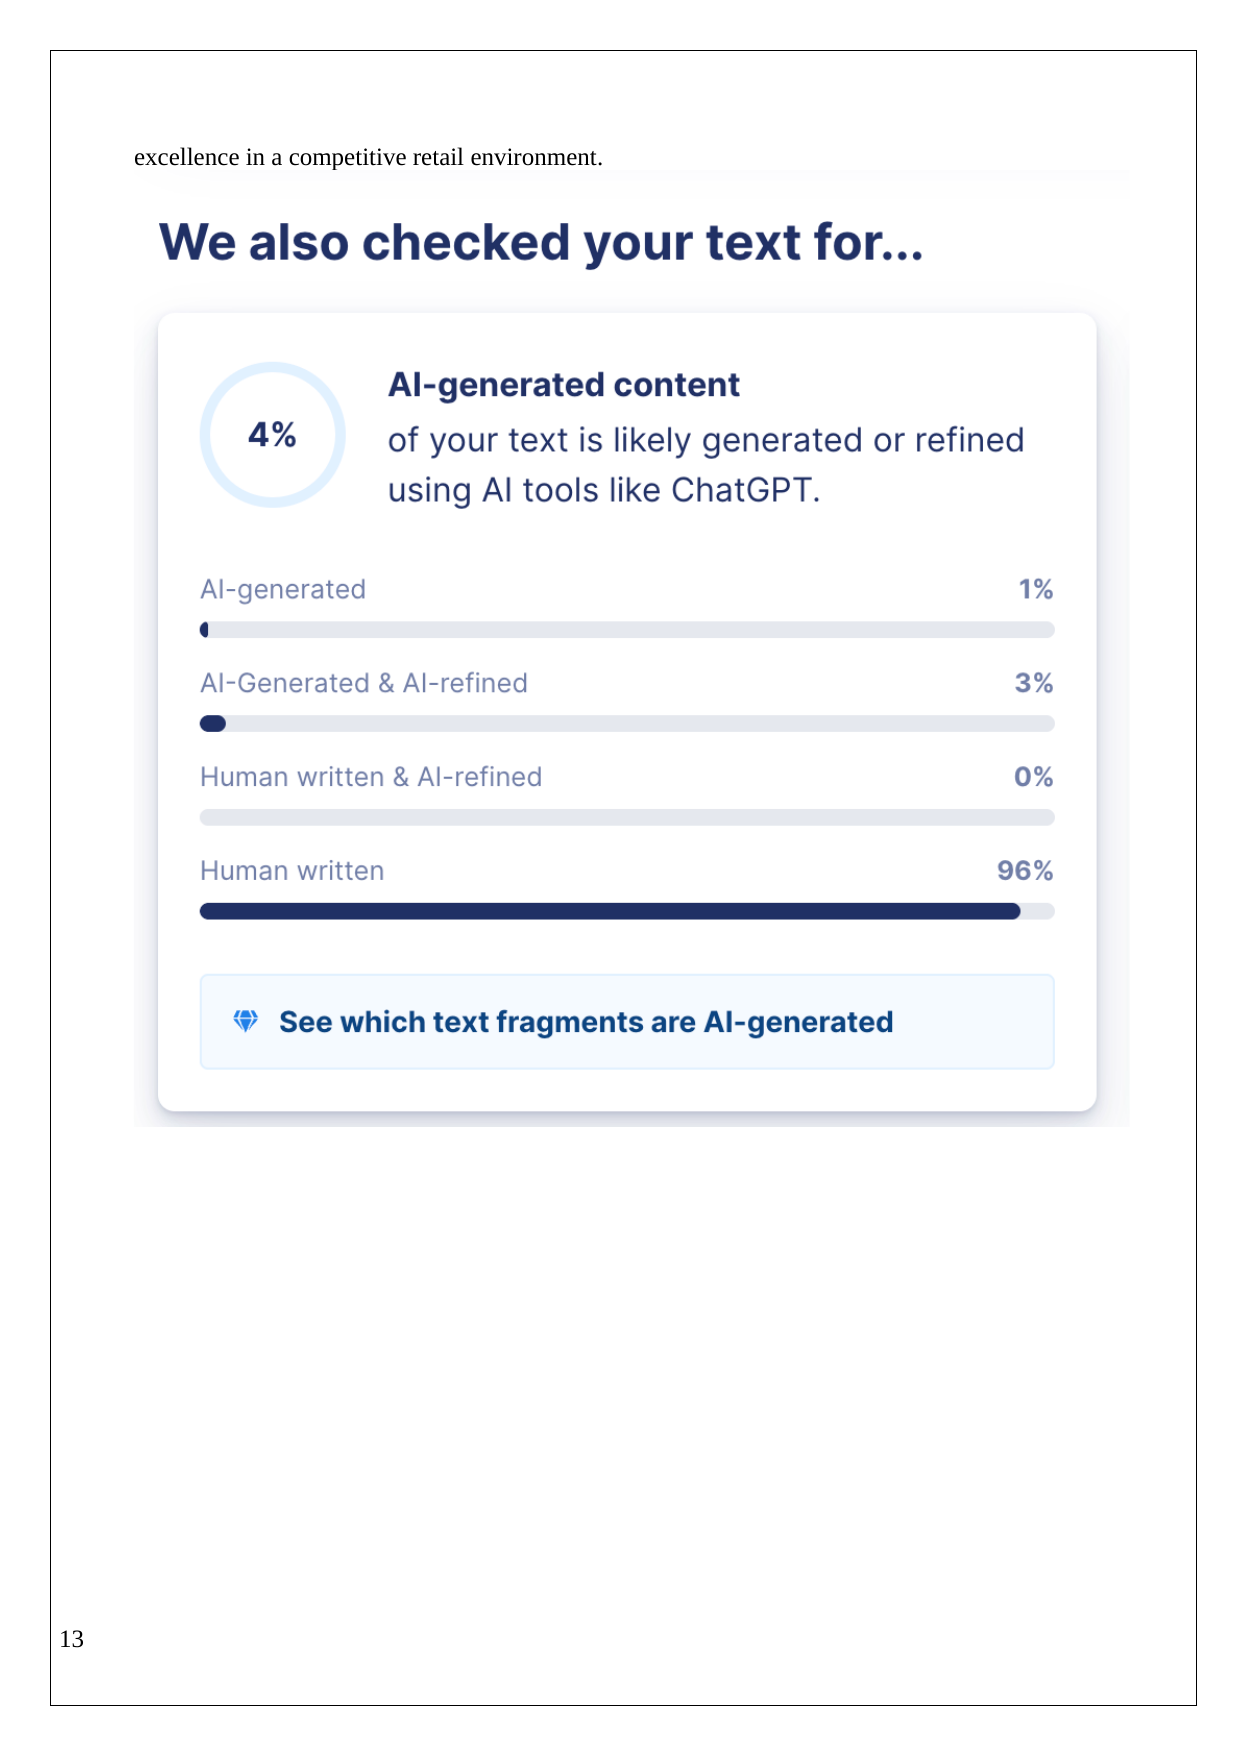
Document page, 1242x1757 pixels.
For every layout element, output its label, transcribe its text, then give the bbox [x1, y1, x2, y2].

picture [133, 170, 1130, 1127]
